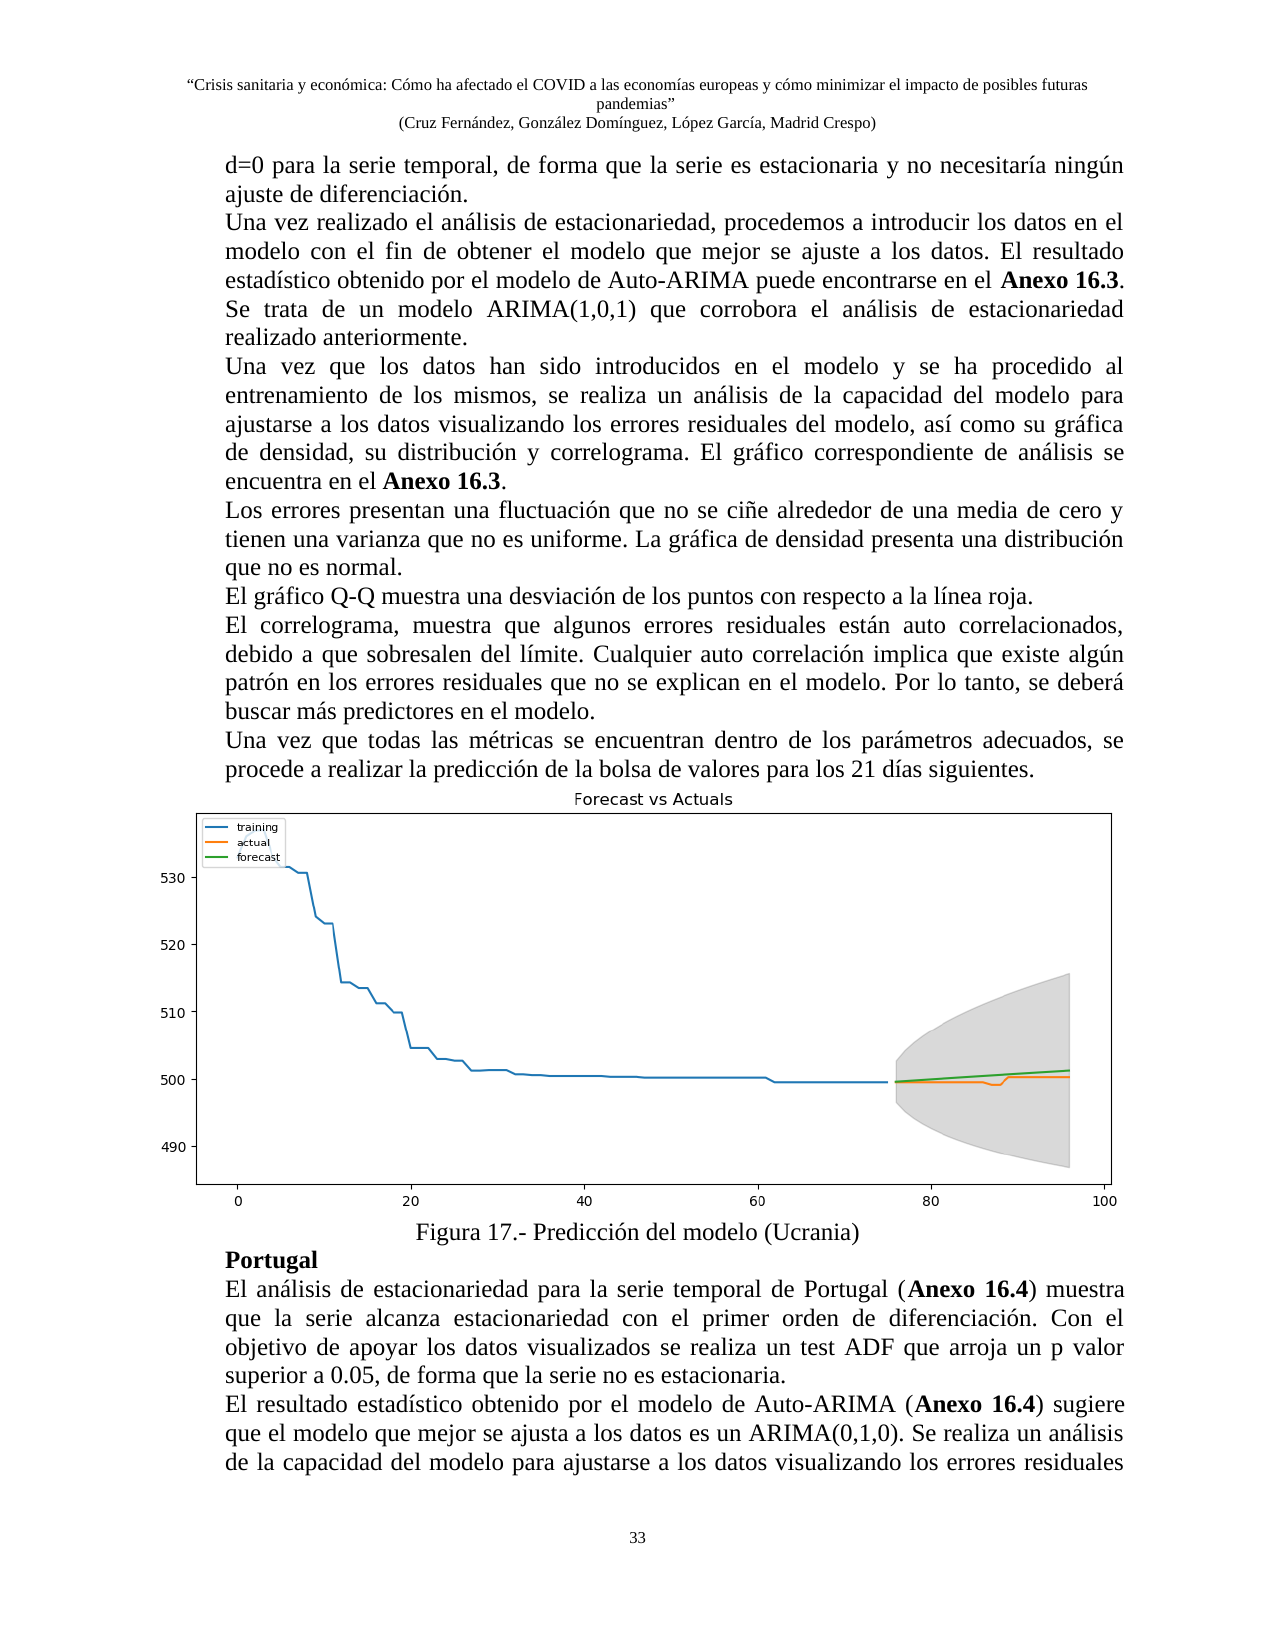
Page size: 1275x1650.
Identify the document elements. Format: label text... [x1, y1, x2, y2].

text Una vez que todas las métricas se encuentran dentro de los parámetros adecuados, se procede a realizar la predicción de la bolsa de valores para los 21 días siguientes. [225, 725, 1125, 782]
text Figura 17.- Predicción del modelo (Ucrania) [150, 1217, 1125, 1246]
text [225, 1389, 1125, 1476]
text Una vez realizado el análisis de estacionariedad, procedemos a introducir los datos en el modelo con el fin de obtener el modelo que mejor se ajuste a los datos. El resultado estadístico obtenido por el modelo de Auto-ARIMA puede encontrarse en el Anexo 16.3. Se trata de un modelo ARIMA(1,0,1) que corrobora el análisis de estacionariedad realizado anteriormente. [225, 207, 1125, 351]
text Una vez que los datos han sido introducidos en el modelo y se ha procedido al entrenamiento de los mismos, se realiza un análisis de la capacidad del modelo para ajustarse a los datos visualizando los errores residuales del modelo, así como su gráfica de densidad, su distribución y correlograma. El gráfico correspondiente de análisis se encuentra en el Anexo 16.3. [225, 351, 1125, 495]
text El análisis de estacionariedad para la serie temporal de Portugal (Anexo 16.4) muestra que la serie alcanza estacionariedad con el primer orden de diferenciación. Con el objetivo de apoyar los datos visualizados se realiza un test ADF que arroja un p valor superior a 0.05, de forma que la serie no es estacionaria. [225, 1274, 1125, 1389]
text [225, 150, 1125, 207]
text Los errores presentan una fluctuación que no se ciñe alrededor de una media de cero y tienen una varianza que no es uniforme. La gráfica de densidad presenta una distribución que no es normal. [225, 495, 1125, 581]
picture [150, 783, 1125, 1217]
text El gráfico Q-Q muestra una desviación de los puntos con respecto a la línea roja. [225, 581, 1125, 610]
text El correlograma, muestra que algunos errores residuales están auto correlacionados, debido a que sobresalen del límite. Cualquier auto correlación implica que existe algún patrón en los errores residuales que no se explican en el modelo. Por lo tanto, se deberá buscar más predictores en el modelo. [225, 610, 1125, 725]
text Portugal [225, 1246, 1125, 1274]
